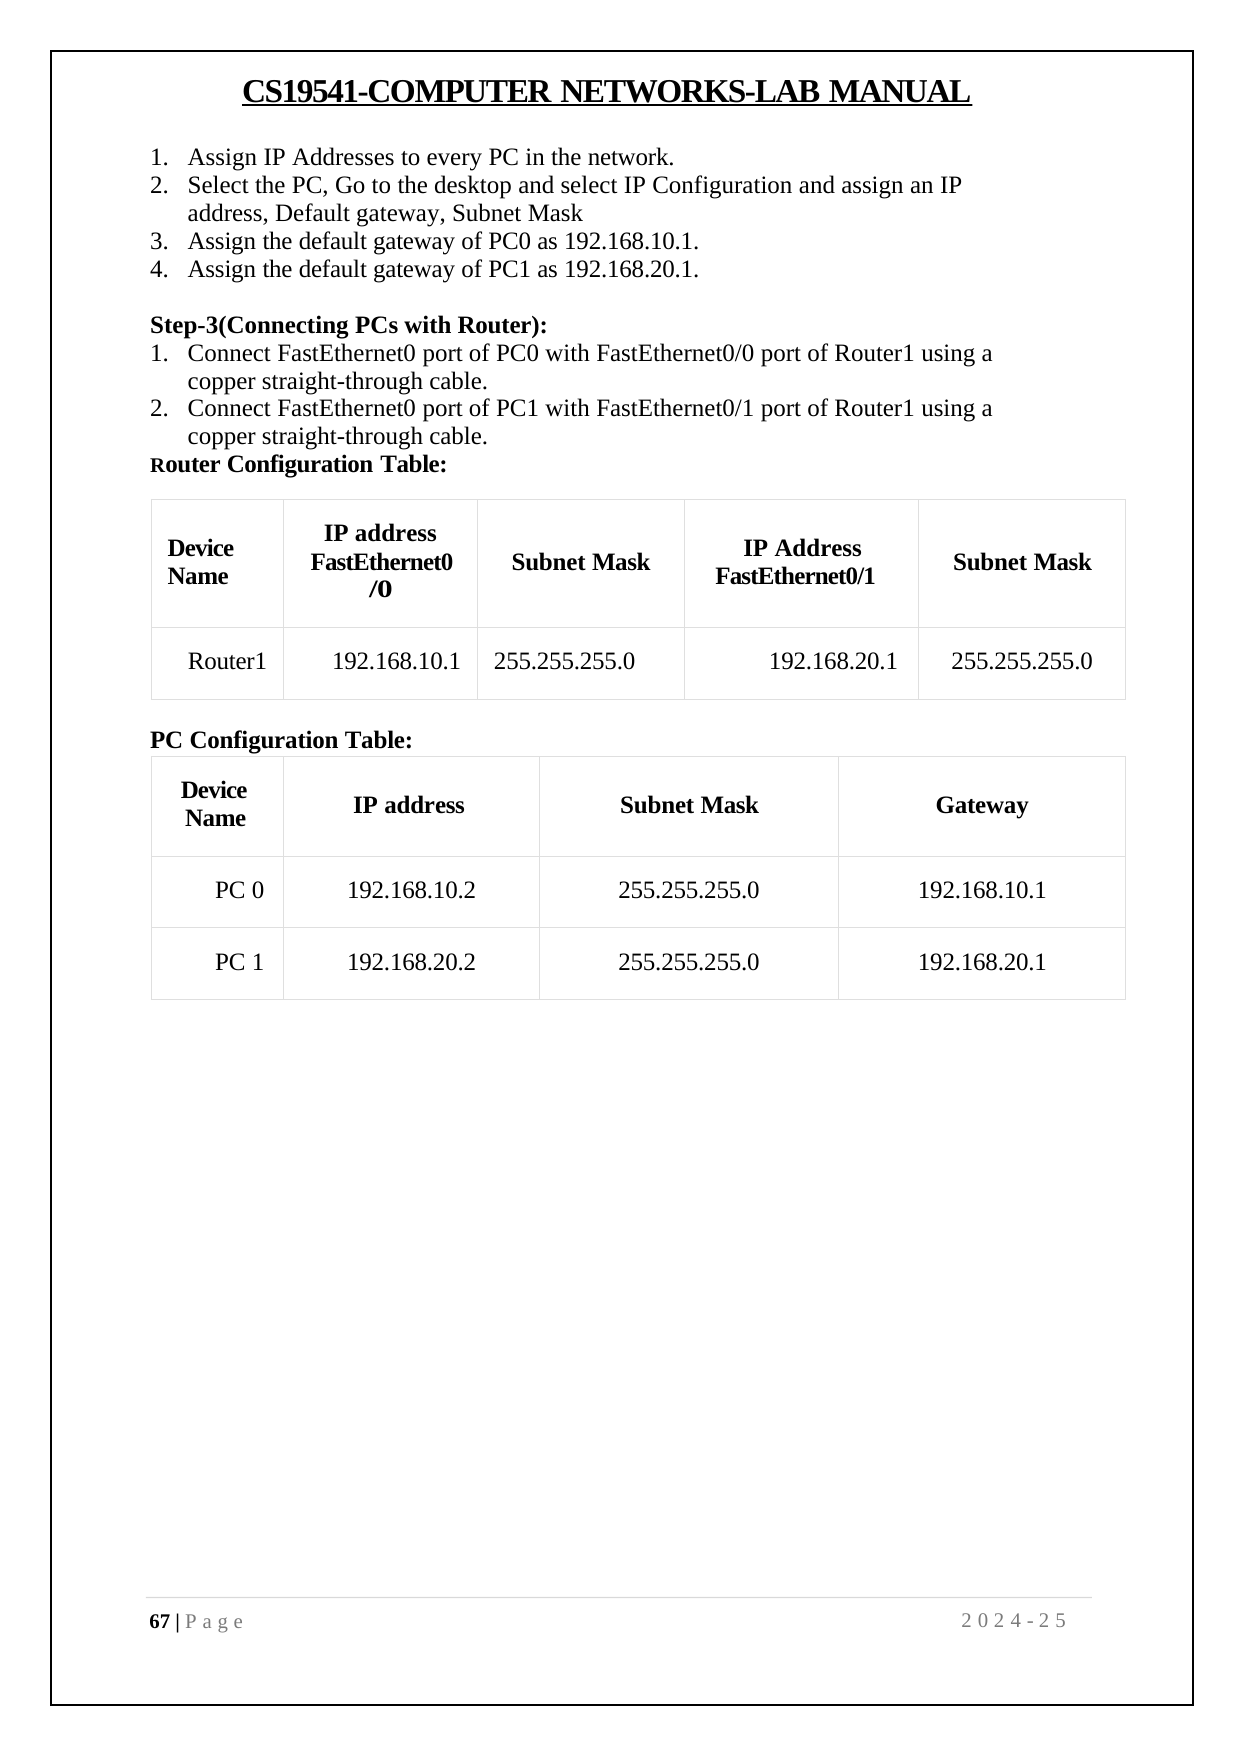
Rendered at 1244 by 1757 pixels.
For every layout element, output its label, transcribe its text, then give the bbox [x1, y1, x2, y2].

table_cell PC 1 [152, 928, 283, 999]
table_header Device Name [152, 500, 283, 627]
table_cell 192.168.10.2 [284, 857, 539, 927]
table_cell Router1 [152, 628, 283, 699]
table_cell 192.168.10.1 [284, 628, 477, 699]
table_header Subnet Mask [478, 500, 684, 627]
table_cell 255.255.255.0 [540, 857, 838, 927]
table_header IP address FastEthernet0 /0 [284, 500, 477, 627]
table_cell 192.168.20.1 [839, 928, 1125, 999]
list Assign the default gateway of PC0 as 192.168.10.1. [150, 227, 1185, 255]
text Router Configuration Table: [150, 450, 1185, 478]
table_header Device Name [152, 757, 283, 856]
text PC Configuration Table: [150, 725, 1185, 754]
table_header Gateway [839, 757, 1125, 856]
list Select the PC, Go to the desktop and select IP Configuration and assign an IP address, Default gateway, Subnet Mask [150, 172, 1032, 227]
table_header IP Address FastEthernet0/1 [685, 500, 918, 627]
list Assign the default gateway of PC1 as 192.168.20.1. [150, 255, 1185, 283]
table_header IP address [284, 757, 539, 856]
table_cell 192.168.20.2 [284, 928, 539, 999]
table_cell 255.255.255.0 [478, 628, 684, 699]
table_cell 255.255.255.0 [540, 928, 838, 999]
text Step-3(Connecting PCs with Router): [150, 310, 1185, 339]
table_header Subnet Mask [919, 500, 1125, 627]
table_cell 255.255.255.0 [919, 628, 1125, 699]
list Connect FastEthernet0 port of PC0 with FastEthernet0/0 port of Router1 using a copper straight-through cable. [150, 339, 1060, 395]
table_cell 192.168.10.1 [839, 857, 1125, 927]
list Connect FastEthernet0 port of PC1 with FastEthernet0/1 port of Router1 using a copper straight-through cable. [150, 395, 1060, 450]
table_header Subnet Mask [540, 757, 838, 856]
list Assign IP Addresses to every PC in the network. [150, 142, 1185, 171]
table_cell 192.168.20.1 [685, 628, 918, 699]
table_cell PC 0 [152, 857, 283, 927]
